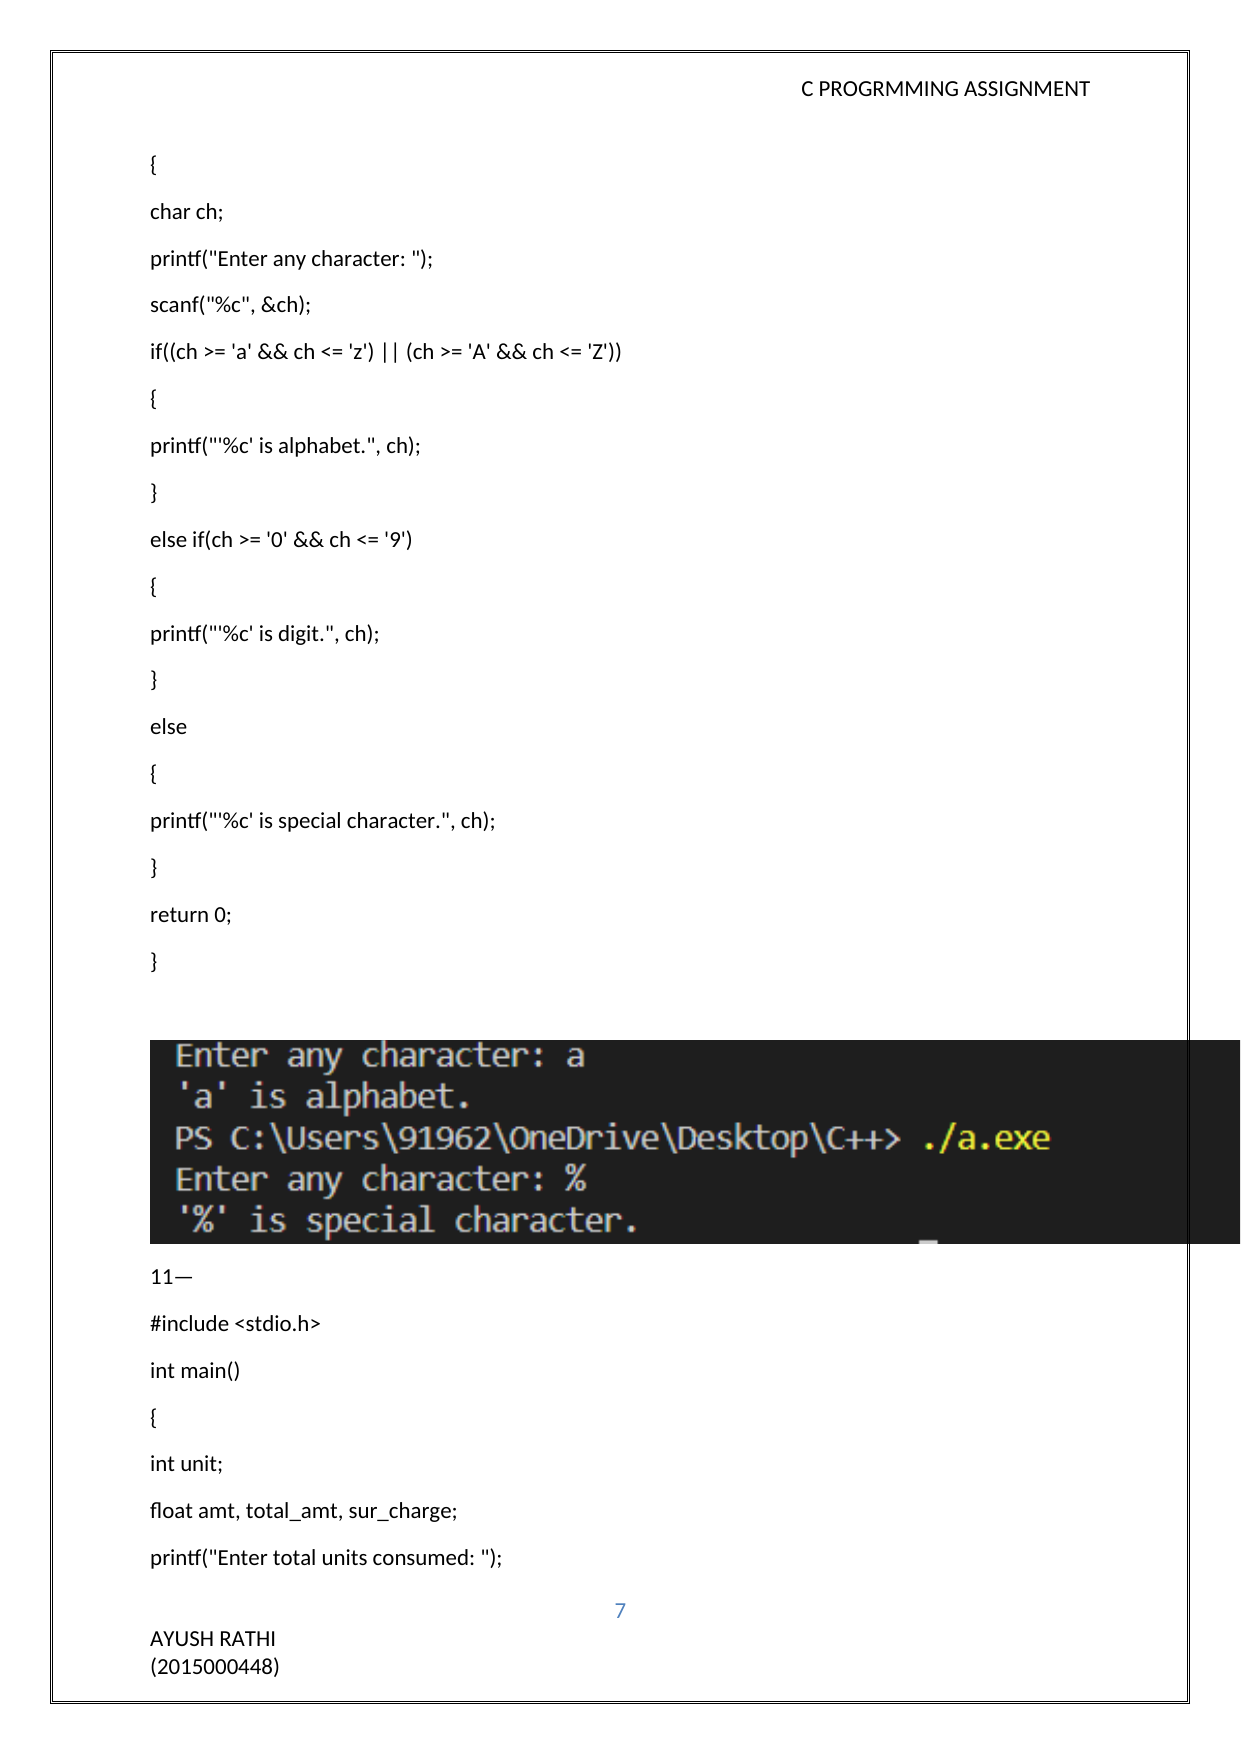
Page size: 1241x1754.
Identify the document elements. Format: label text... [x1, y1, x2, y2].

text else [150, 712, 1090, 741]
text printf("Enter any character: "); [150, 244, 1090, 272]
text { [150, 1403, 1090, 1431]
text } [150, 947, 1090, 975]
picture [150, 1040, 1187, 1244]
text } [150, 853, 1090, 881]
text int main() [150, 1356, 1090, 1384]
text { [150, 384, 1090, 412]
text return 0; [150, 900, 1090, 928]
text { [150, 759, 1090, 787]
text printf("'%c' is alphabet.", ch); [150, 431, 1090, 459]
text printf("'%c' is special character.", ch); [150, 806, 1090, 834]
text #include <stdio.h> [150, 1309, 1090, 1337]
text } [150, 478, 1090, 506]
text } [150, 666, 1090, 694]
text else if(ch >= '0' && ch <= '9') [150, 525, 1090, 553]
picture [1190, 1040, 1241, 1244]
text printf("'%c' is digit.", ch); [150, 619, 1090, 647]
text printf("Enter total units consumed: "); [150, 1543, 1090, 1571]
text { [150, 572, 1090, 600]
text char ch; [150, 197, 1090, 225]
text int unit; [150, 1449, 1090, 1477]
text { [150, 150, 1090, 178]
text scanf("%c", &ch); [150, 291, 1090, 319]
text if((ch >= 'a' && ch <= 'z') || (ch >= 'A' && ch <= 'Z')) [150, 337, 1090, 366]
text 11— [150, 1262, 1090, 1290]
text float amt, total_amt, sur_charge; [150, 1496, 1090, 1524]
